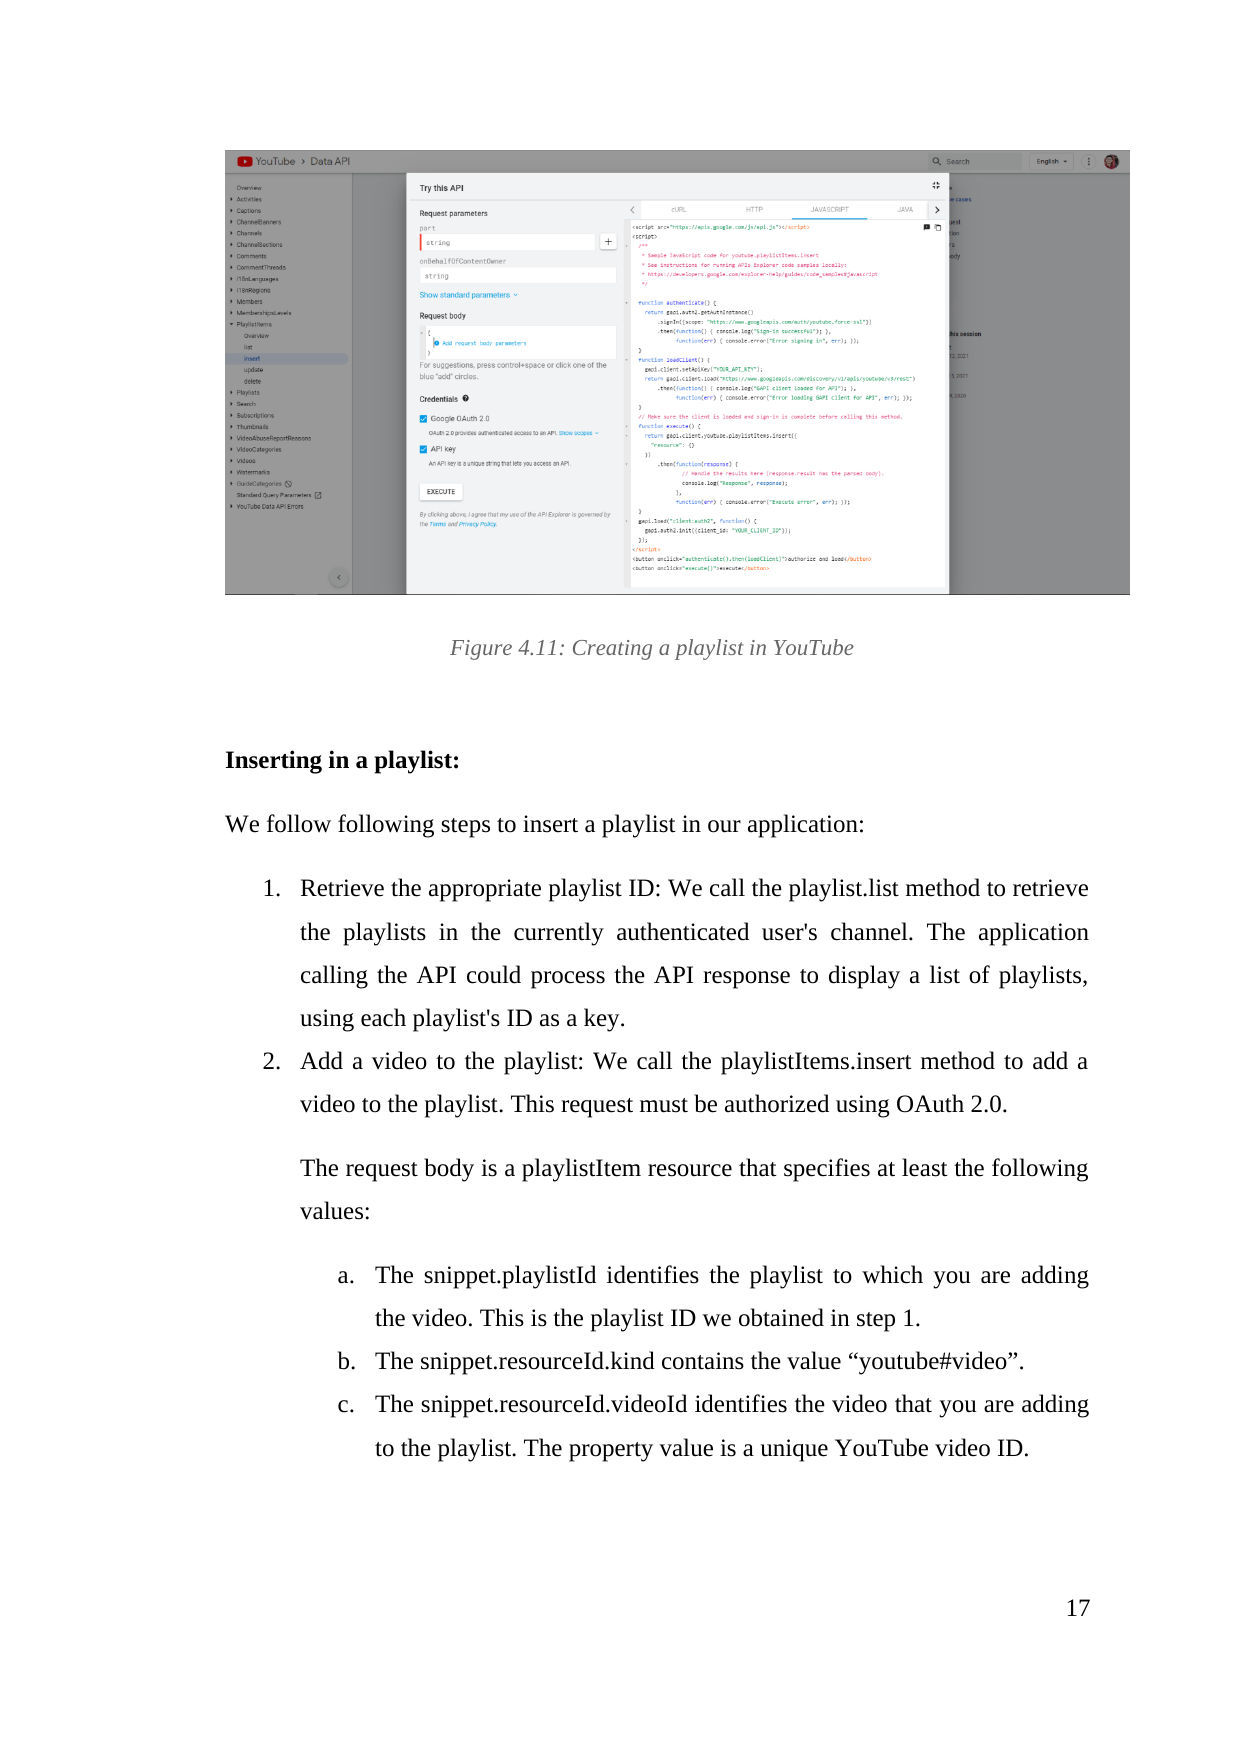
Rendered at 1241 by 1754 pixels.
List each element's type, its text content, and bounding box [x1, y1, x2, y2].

subtitle Figure 4.11: Creating a playlist in YouTube [225, 634, 1090, 660]
text We follow following steps to insert a playlist in our application: [225, 809, 1090, 838]
text Inserting in a playlist: [225, 746, 1090, 774]
list The snippet.resourceId.videoId identifies the video that you are adding to the playlist. The property value is a unique YouTube video ID. [337, 1389, 1090, 1461]
list Add a video to the playlist: We call the playlistItems.insert method to add a video to the playlist. This request must be authorized using OAuth 2.0. [262, 1046, 1090, 1118]
list Retrieve the appropriate playlist ID: We call the playlist.list method to retrieve the playlists in the currently authenticated user's channel. The application calling the API could process the API response to display a list of playlists, using each playlist's ID as a key. [262, 873, 1090, 1032]
list The snippet.playlistId identifies the playlist to which you are adding the video. This is the playlist ID we obtained in step 1. [337, 1260, 1090, 1332]
text The request body is a playlistItem resource that specifies at least the following values: [300, 1153, 1090, 1225]
list The snippet.resourceId.kind contains the value “youtube#video”. [337, 1346, 1090, 1375]
picture [225, 150, 1130, 595]
